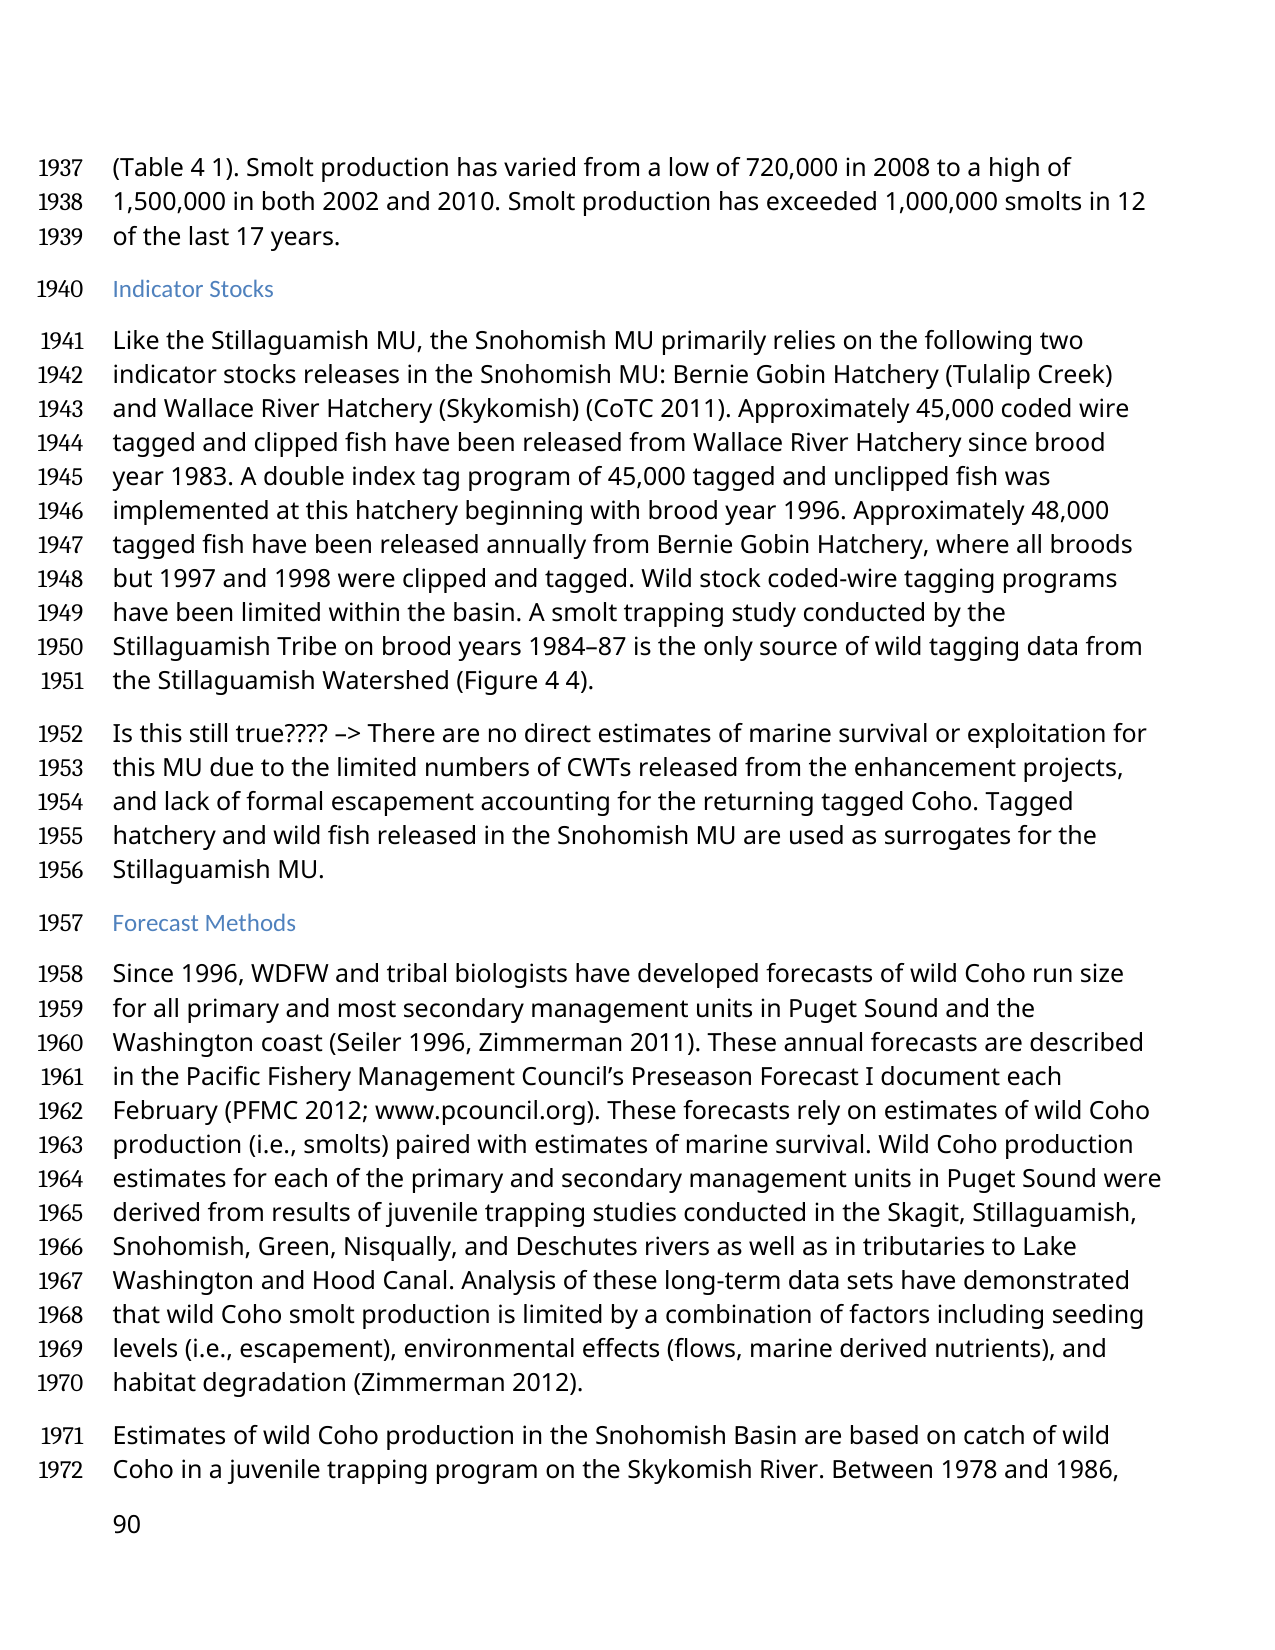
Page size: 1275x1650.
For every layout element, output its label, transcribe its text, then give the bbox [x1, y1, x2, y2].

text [112, 1418, 1162, 1486]
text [112, 150, 1162, 252]
text Since 1996, WDFW and tribal biologists have developed forecasts of wild Coho run size for all primary and most secondary management units in Puget Sound and the Washington coast (Seiler 1996, Zimmerman 2011). These annual forecasts are described in the Pacific Fishery Management Council’s Preseason Forecast I document each February (PFMC 2012; www.pcouncil.org). These forecasts rely on estimates of wild Coho production (i.e., smolts) paired with estimates of marine survival. Wild Coho production estimates for each of the primary and secondary management units in Puget Sound were derived from results of juvenile trapping studies conducted in the Skagit, Stillaguamish, Snohomish, Green, Nisqually, and Deschutes rivers as well as in tributaries to Lake Washington and Hood Canal. Analysis of these long-term data sets have demonstrated that wild Coho smolt production is limited by a combination of factors including seeding levels (i.e., escapement), environmental effects (flows, marine derived nutrients), and habitat degradation (Zimmerman 2012). [112, 956, 1162, 1399]
subtitle Forecast Methods [112, 907, 1162, 937]
text Is this still true???? –> There are no direct estimates of marine survival or exploitation for this MU due to the limited numbers of CWTs released from the enhancement projects, and lack of formal escapement accounting for the returning tagged Coho. Tagged hatchery and wild fish released in the Snohomish MU are used as surrogates for the Stillaguamish MU. [112, 716, 1162, 886]
text Like the Stillaguamish MU, the Snohomish MU primarily relies on the following two indicator stocks releases in the Snohomish MU: Bernie Gobin Hatchery (Tulalip Creek) and Wallace River Hatchery (Skykomish) (CoTC 2011). Approximately 45,000 coded wire tagged and clipped fish have been released from Wallace River Hatchery since brood year 1983. A double index tag program of 45,000 tagged and unclipped fish was implemented at this hatchery beginning with brood year 1996. Approximately 48,000 tagged fish have been released annually from Bernie Gobin Hatchery, where all broods but 1997 and 1998 were clipped and tagged. Wild stock coded-wire tagging programs have been limited within the basin. A smolt trapping study conducted by the Stillaguamish Tribe on brood years 1984–87 is the only source of wild tagging data from the Stillaguamish Watershed (Figure 4 4). [112, 322, 1162, 697]
subtitle Indicator Stocks [112, 273, 1162, 303]
